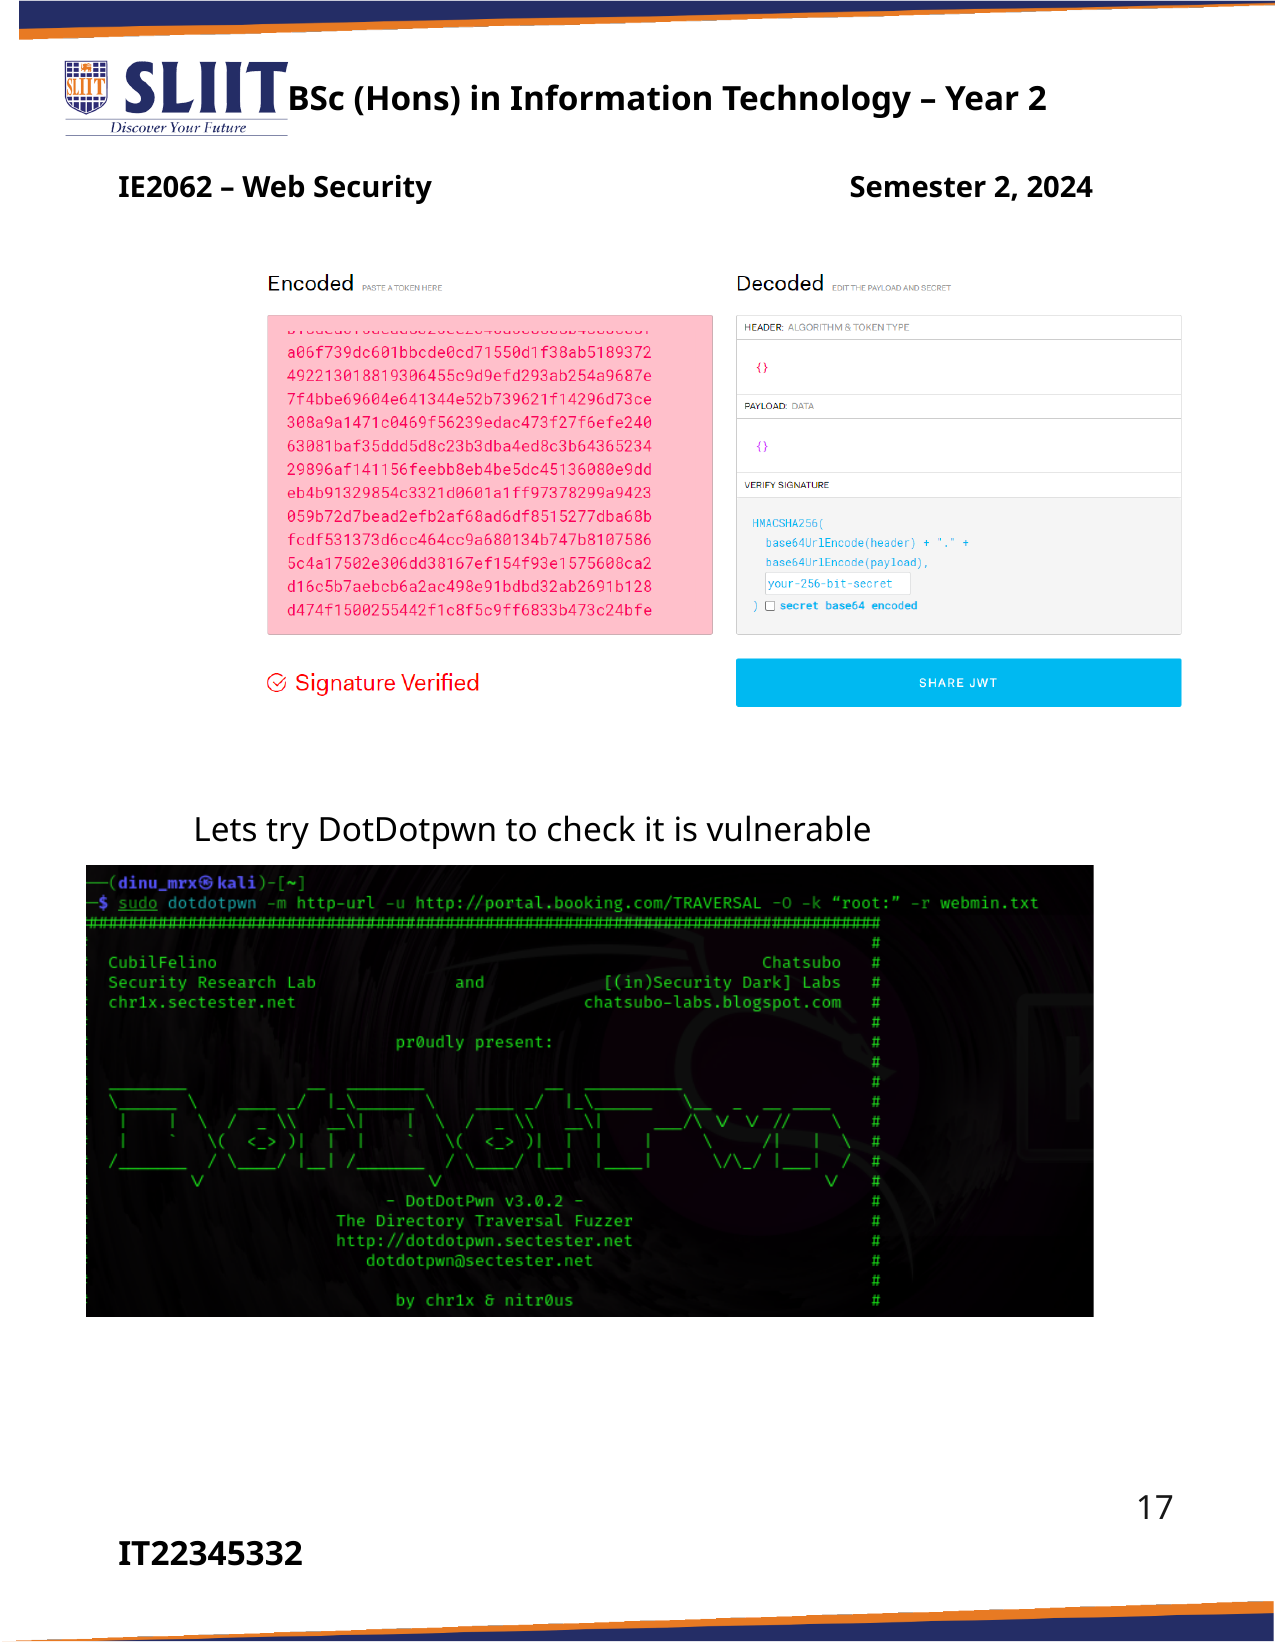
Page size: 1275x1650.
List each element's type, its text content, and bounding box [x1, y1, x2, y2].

picture [86, 865, 1094, 1317]
picture [62, 57, 291, 137]
picture [20, 1, 1275, 44]
text Lets try DotDotpwn to check it is vulnerable [118, 805, 1216, 851]
picture [118, 251, 1194, 720]
